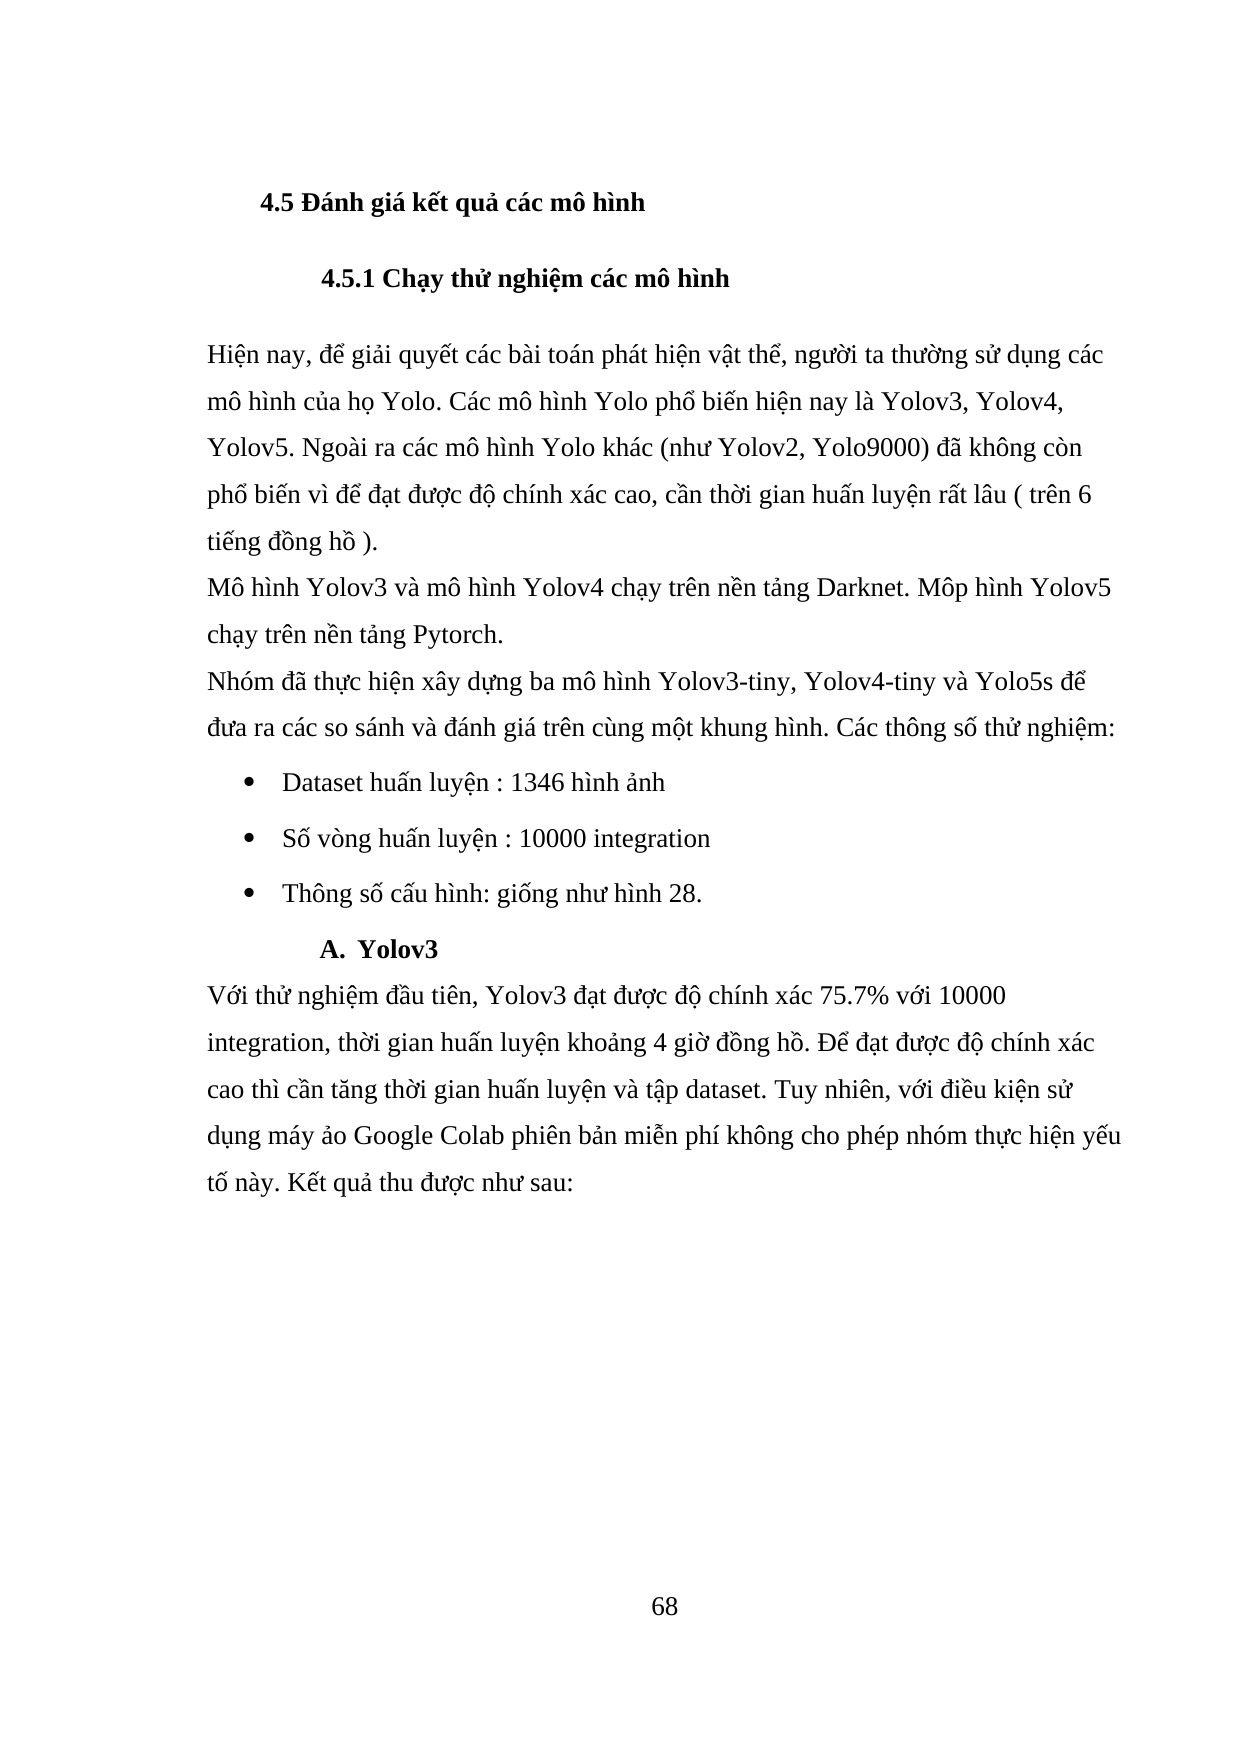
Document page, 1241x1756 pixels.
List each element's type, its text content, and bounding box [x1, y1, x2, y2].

list Số vòng huấn luyện : 10000 integration [244, 822, 1122, 853]
list Dataset huấn luyện : 1346 hình ảnh [244, 767, 1122, 798]
subtitle 4.5.1 Chạy thử nghiệm các mô hình [260, 262, 1122, 293]
text Mô hình Yolov3 và mô hình Yolov4 chạy trên nền tảng Darknet. Môp hình Yolov5 chạy trên nền tảng Pytorch. [207, 571, 1122, 649]
text Nhóm đã thực hiện xây dựng ba mô hình Yolov3-tiny, Yolov4-tiny và Yolo5s để đưa ra các so sánh và đánh giá trên cùng một khung hình. Các thông số thử nghiệm: [207, 665, 1122, 742]
text Với thử nghiệm đầu tiên, Yolov3 đạt được độ chính xác 75.7% với 10000 integration, thời gian huấn luyện khoảng 4 giờ đồng hồ. Để đạt được độ chính xác cao thì cần tăng thời gian huấn luyện và tập dataset. Tuy nhiên, với điều kiện sử dụng máy ảo Google Colab phiên bản miễn phí không cho phép nhóm thực hiện yếu tố này. Kết quả thu được như sau: [207, 979, 1122, 1197]
list Thông số cấu hình: giống như hình 28. [244, 877, 1122, 909]
text Hiện nay, để giải quyết các bài toán phát hiện vật thể, người ta thường sử dụng các mô hình của họ Yolo. Các mô hình Yolo phổ biến hiện nay là Yolov3, Yolov4, Yolov5. Ngoài ra các mô hình Yolo khác (như Yolov2, Yolo9000) đã không còn phổ biến vì để đạt được độ chính xác cao, cần thời gian huấn luyện rất lâu ( trên 6 tiếng đồng hồ ). [207, 338, 1122, 556]
list Yolov3 [319, 933, 1122, 964]
subtitle 4.5 Đánh giá kết quả các mô hình [260, 186, 1122, 217]
